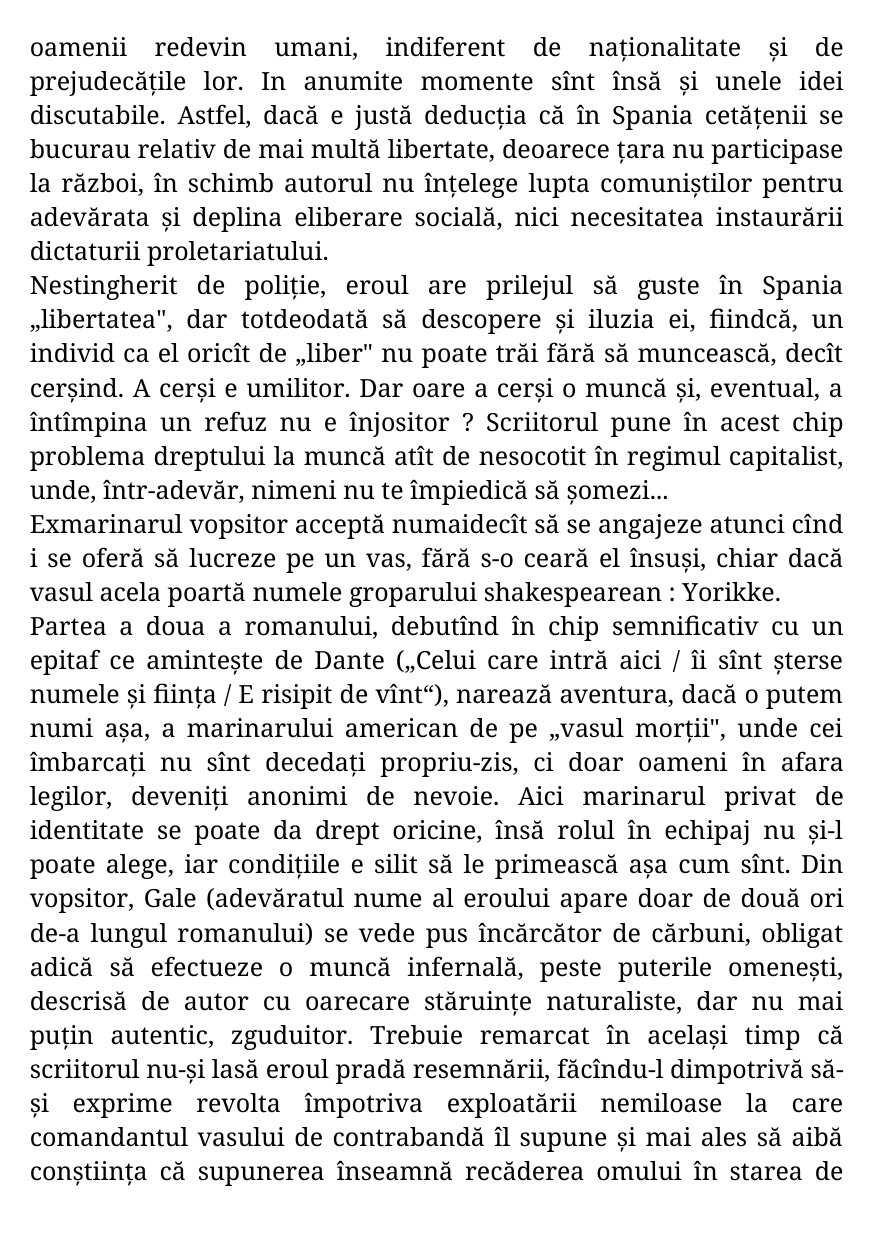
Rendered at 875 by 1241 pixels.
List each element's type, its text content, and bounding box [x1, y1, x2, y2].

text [29, 609, 844, 1188]
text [29, 29, 844, 268]
text Nestingherit de poliţie, eroul are prilejul să guste în Spania „libertatea", dar totdeodată să descopere şi iluzia ei, fiindcă, un individ ca el oricît de „liber" nu poate trăi fără să muncească, decît cerşind. A cerşi e umilitor. Dar oare a cerşi o muncă şi, eventual, a întîmpina un refuz nu e înjositor ? Scriitorul pune în acest chip problema dreptului la muncă atît de nesocotit în regimul capitalist, unde, într-adevăr, nimeni nu te împiedică să şomezi... [29, 268, 844, 506]
text Exmarinarul vopsitor acceptă numaidecît să se angajeze atunci cînd i se oferă să lucreze pe un vas, fără s-o ceară el însuşi, chiar dacă vasul acela poartă numele groparului shakespearean : Yorikke. [29, 506, 844, 609]
